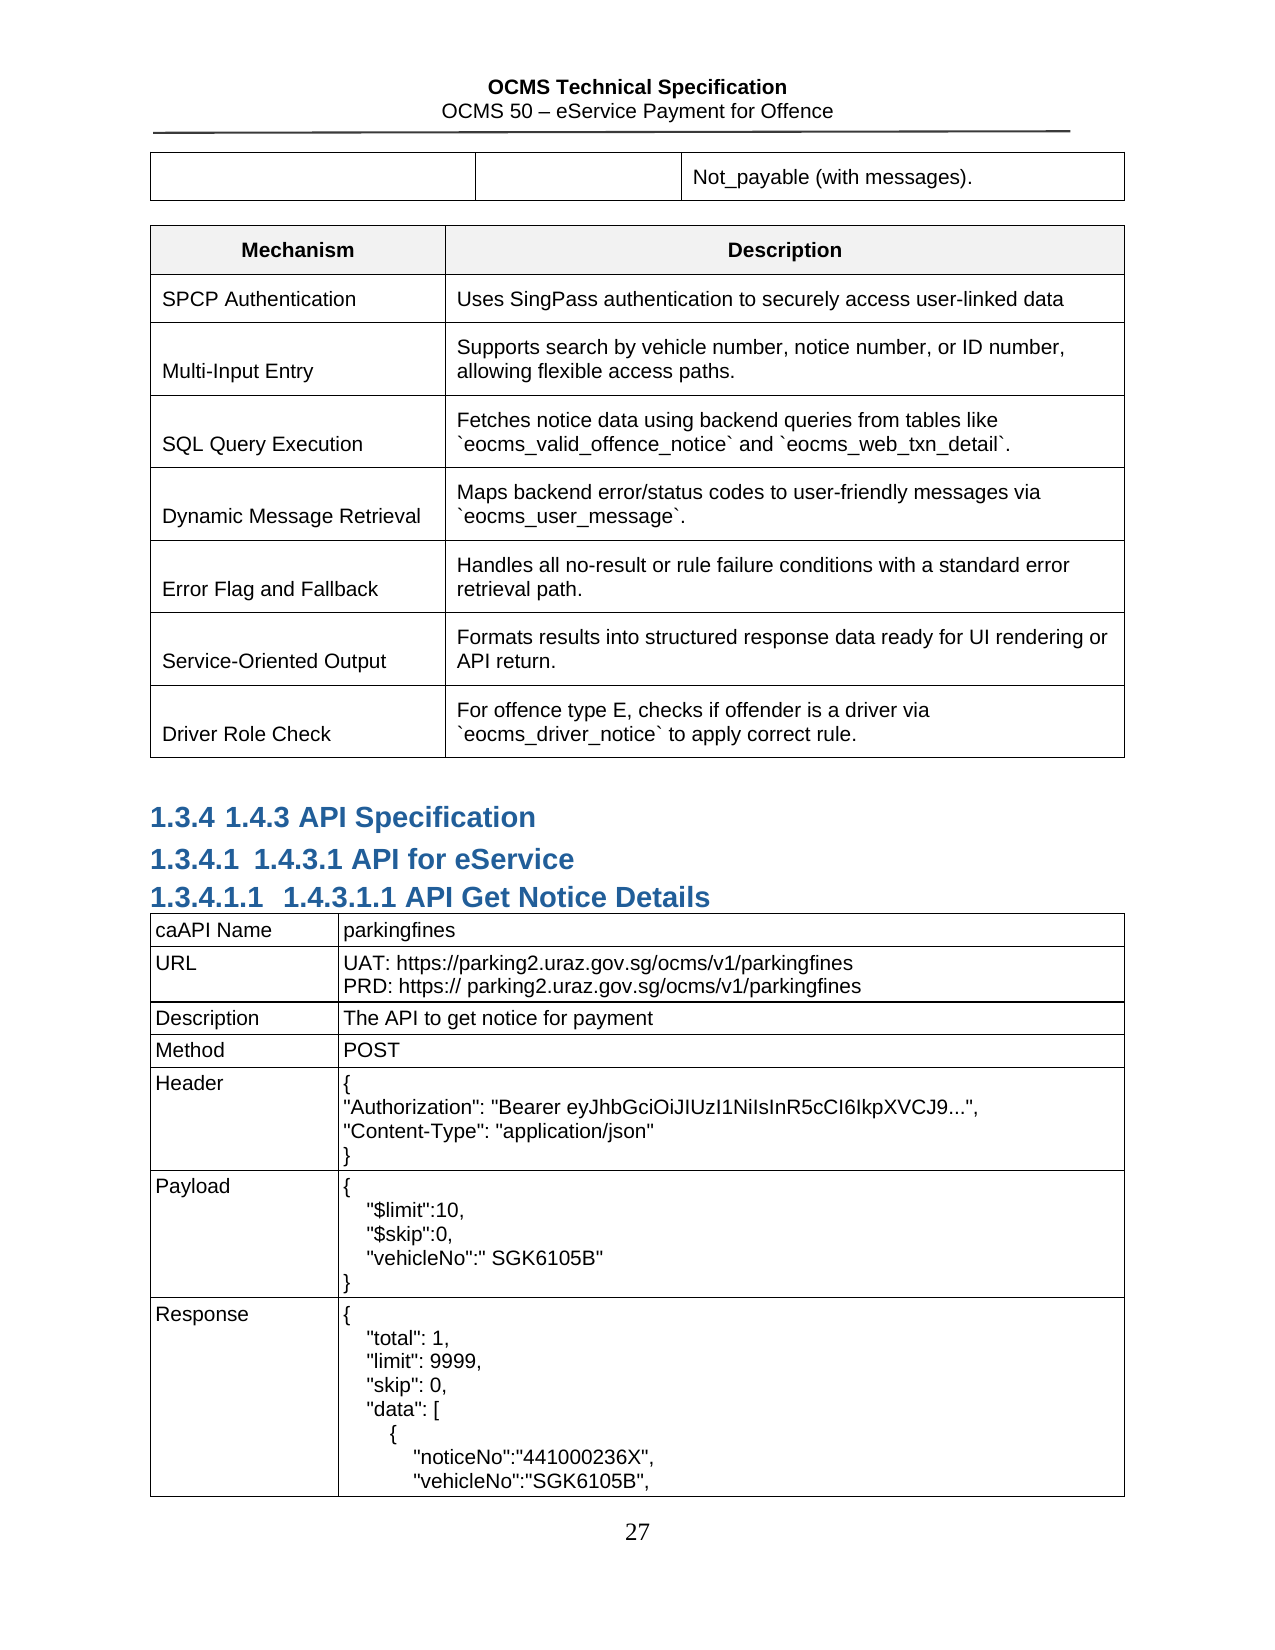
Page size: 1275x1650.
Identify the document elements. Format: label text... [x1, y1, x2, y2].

table_cell [446, 686, 1124, 757]
table_cell [446, 468, 1124, 540]
table_cell [151, 153, 475, 200]
table_cell Payload [151, 1171, 338, 1297]
table_cell [446, 275, 1124, 322]
table_cell Header [151, 1068, 338, 1170]
table_cell [151, 613, 445, 685]
table_cell [151, 686, 445, 757]
table_cell [151, 275, 445, 322]
table_cell [446, 323, 1124, 395]
table_cell [151, 323, 445, 395]
table_cell Response [151, 1298, 338, 1496]
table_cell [339, 1298, 1124, 1496]
subtitle API for eService [150, 842, 1125, 876]
table_cell [446, 396, 1124, 467]
table_cell [151, 396, 445, 467]
table_cell [682, 153, 1124, 200]
table_cell The API to get notice for payment [339, 1003, 1124, 1034]
table_cell URL [151, 947, 338, 1001]
table_cell { "Authorization": "Bearer eyJhbGciOiJIUzI1NiIsInR5cCI6IkpXVCJ9...", "Content-Type": "application/json" } [339, 1068, 1124, 1170]
subtitle API Get Notice Details [150, 880, 1125, 913]
table_cell [446, 613, 1124, 685]
subtitle API Specification [150, 800, 1125, 834]
table_header [446, 226, 1124, 274]
table_cell [446, 541, 1124, 612]
table_header parkingfines [339, 914, 1124, 946]
table_cell [476, 153, 681, 200]
table_cell [151, 468, 445, 540]
table_cell [151, 541, 445, 612]
table_cell Method [151, 1035, 338, 1067]
table_cell UAT: https://parking2.uraz.gov.sg/ocms/v1/parkingfines PRD: https://parking.uraz.gov.sg/ocms/v1/parkingfines [339, 947, 1124, 1001]
table_cell POST [339, 1035, 1124, 1067]
table_cell Description [151, 1003, 338, 1034]
table_header [151, 226, 445, 274]
table_header caAPI Name [151, 914, 338, 946]
table_cell { "$limit":10, "$skip":0, "vehicleNo":" SGK6105B" } [339, 1171, 1124, 1297]
